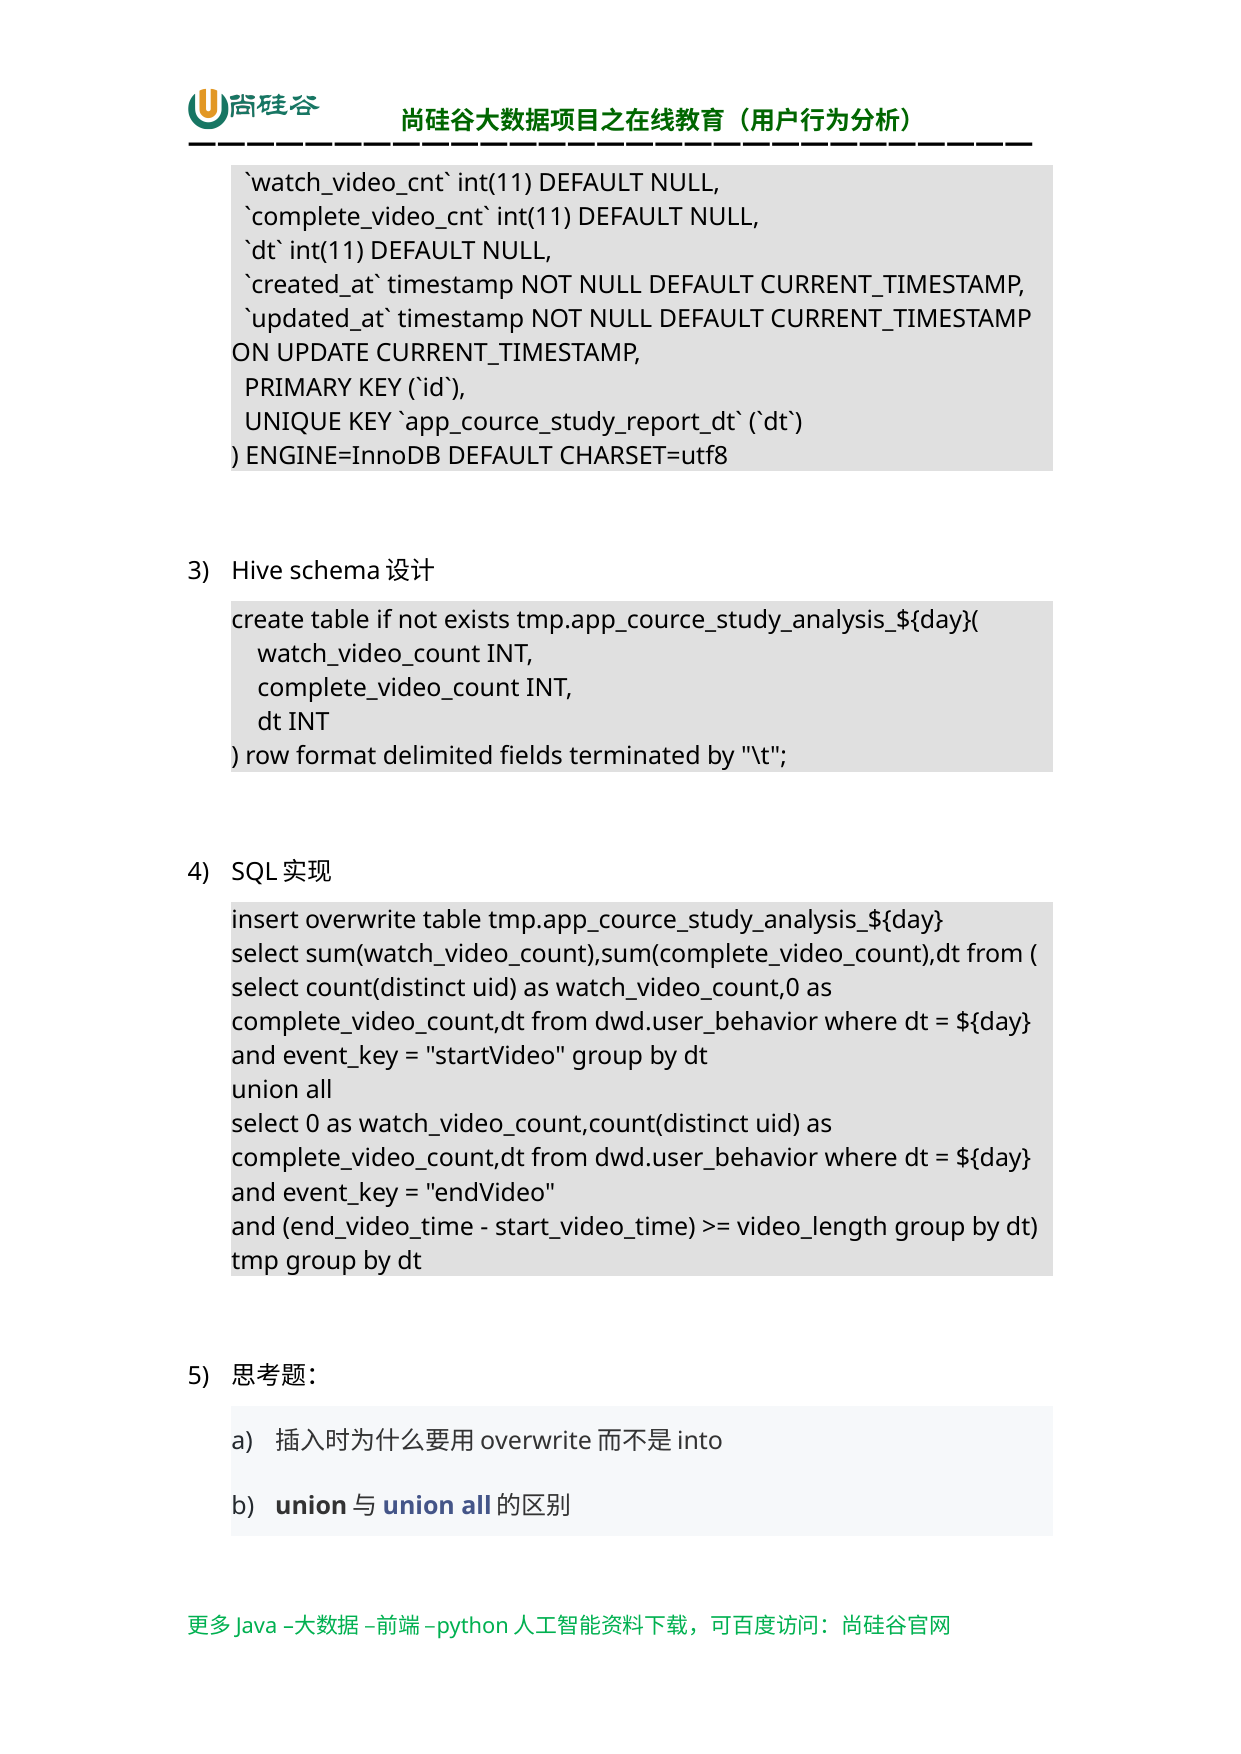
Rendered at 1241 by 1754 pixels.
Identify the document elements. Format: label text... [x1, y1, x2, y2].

text `watch_video_cnt` int(11) DEFAULT NULL, [231, 165, 1053, 199]
text select sum(watch_video_count),sum(complete_video_count),dt from ( [231, 936, 1053, 970]
text and (end_video_time - start_video_time) >= video_length group by dt) tmp group by dt [231, 1208, 1053, 1276]
text select count(distinct uid) as watch_video_count,0 as complete_video_count,dt from dwd.user_behavior where dt = ${day} and event_key = "startVideo" group by dt [231, 970, 1053, 1072]
text ) ENGINE=InnoDB DEFAULT CHARSET=utf8 [231, 437, 1053, 471]
text select 0 as watch_video_count,count(distinct uid) as complete_video_count,dt from dwd.user_behavior where dt = ${day} and event_key = "endVideo" [231, 1106, 1053, 1208]
text `complete_video_cnt` int(11) DEFAULT NULL, [231, 199, 1053, 233]
text `dt` int(11) DEFAULT NULL, [231, 233, 1053, 267]
text dt INT [231, 703, 1053, 738]
list Hive schema设计 [187, 536, 1053, 601]
text complete_video_count INT, [231, 669, 1053, 703]
list SQL实现 [187, 837, 1053, 902]
text `created_at` timestamp NOT NULL DEFAULT CURRENT_TIMESTAMP, [231, 267, 1053, 301]
text watch_video_count INT, [231, 635, 1053, 669]
text insert overwrite table tmp.app_cource_study_analysis_${day} [231, 902, 1053, 936]
list union与union all的区别 [231, 1471, 1053, 1536]
list 思考题： [187, 1341, 1053, 1406]
text PRIMARY KEY (`id`), [231, 369, 1053, 403]
text create table if not exists tmp.app_cource_study_analysis_${day}( [231, 601, 1053, 635]
text UNIQUE KEY `app_cource_study_report_dt` (`dt`) [231, 403, 1053, 437]
text `updated_at` timestamp NOT NULL DEFAULT CURRENT_TIMESTAMP ON UPDATE CURRENT_TIMESTAMP, [231, 301, 1053, 369]
text ) row format delimited fields terminated by "\t"; [231, 738, 1053, 772]
text union all [231, 1072, 1053, 1106]
picture [187, 88, 320, 130]
list 插入时为什么要用overwrite而不是into [231, 1406, 1053, 1471]
